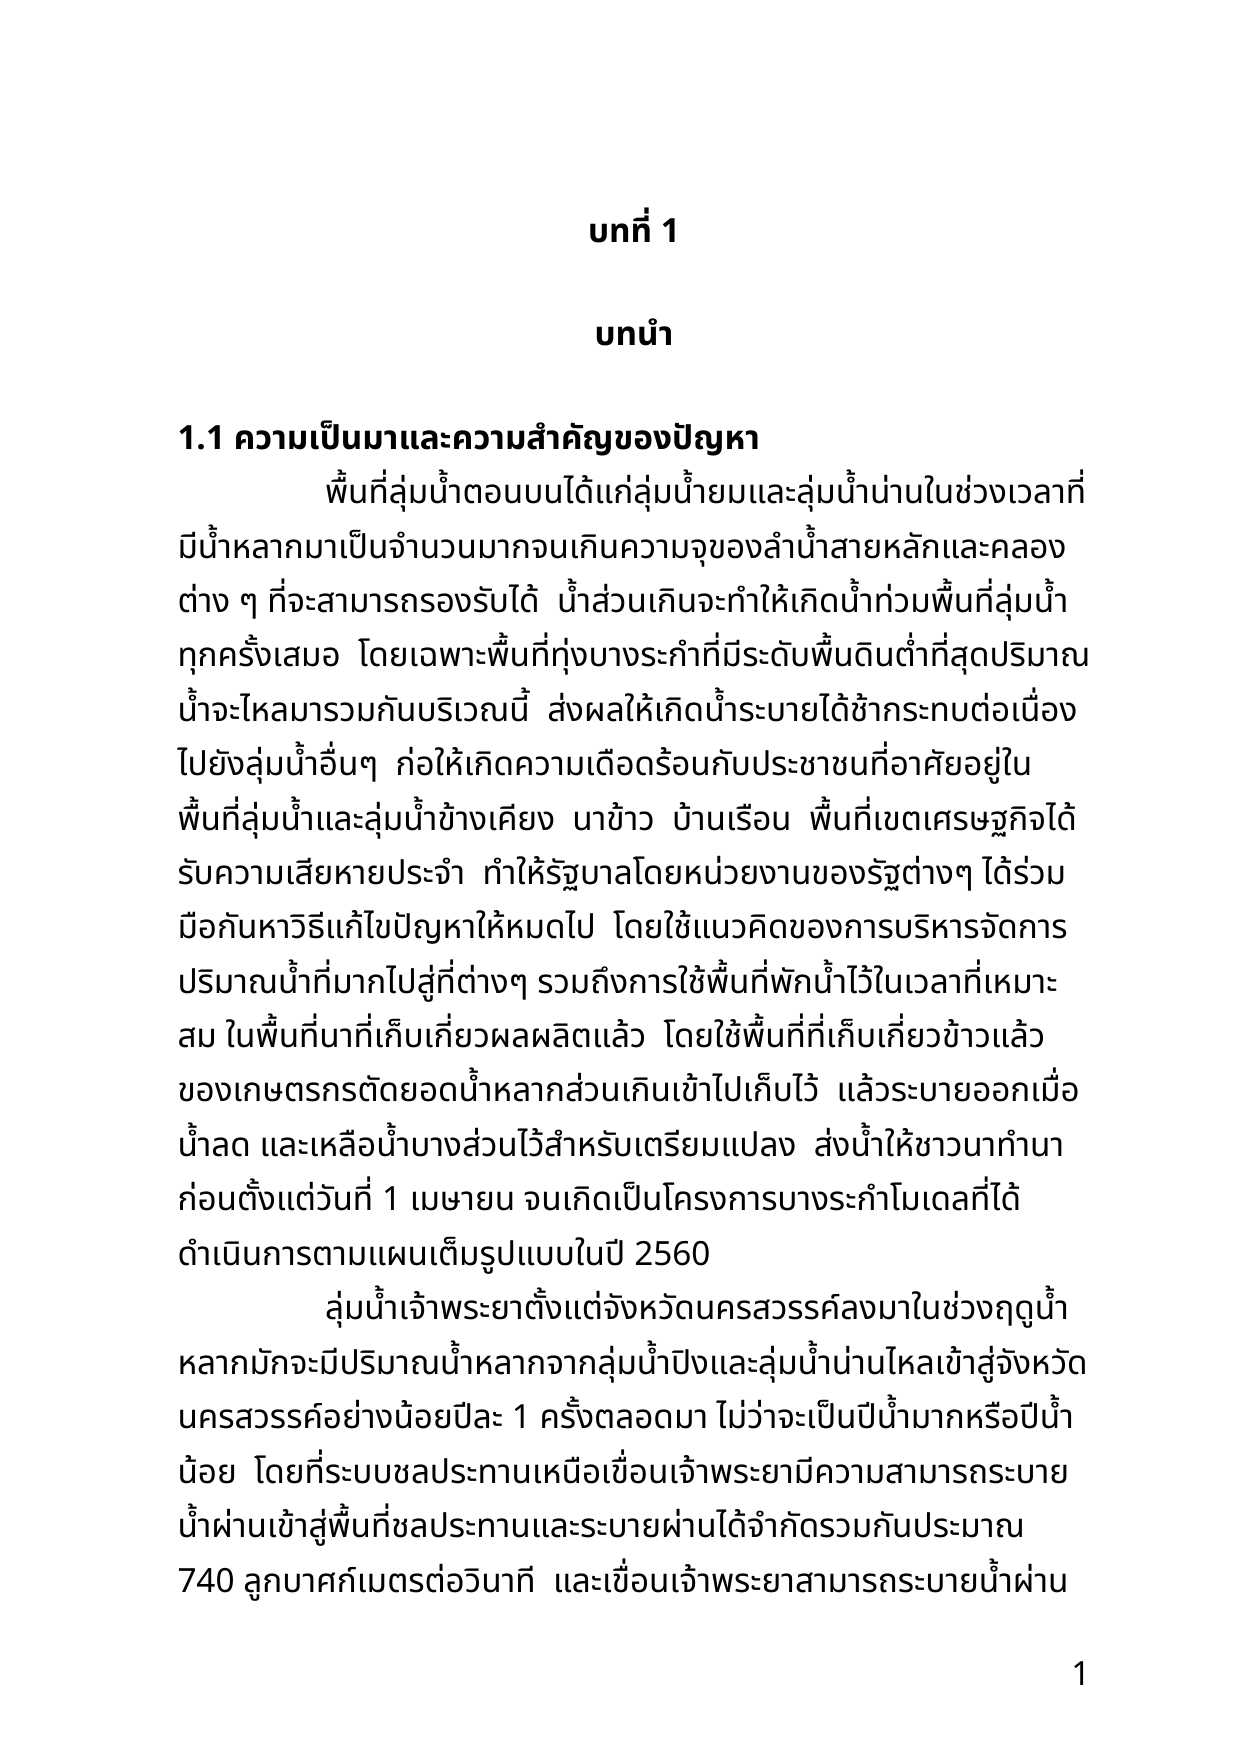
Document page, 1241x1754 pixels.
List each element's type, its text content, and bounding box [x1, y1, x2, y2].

text 1.1 ความเป็นมาและความสำคัญของปัญหา [177, 414, 1090, 464]
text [177, 1284, 1090, 1607]
text บทนำ [177, 310, 1090, 361]
text พื้นที่ลุ่มน้ำตอนบนได้แก่ลุ่มน้ำยมและลุ่มน้ำน่านในช่วงเวลาที่มีน้ำหลากมาเป็นจำนวนมากจนเกินความจุของลำน้ำสายหลักและคลองต่าง ๆ ที่จะสามารถรองรับได้ น้ำส่วนเกินจะทำให้เกิดน้ำท่วมพื้นที่ลุ่มน้ำทุกครั้งเสมอ โดยเฉพาะพื้นที่ทุ่งบางระกำที่มีระดับพื้นดินต่ำที่สุดปริมาณน้ำจะไหลมารวมกันบริเวณนี้ ส่งผลให้เกิดน้ำระบายได้ช้ากระทบต่อเนื่องไปยังลุ่มน้ำอื่นๆ ก่อให้เกิดความเดือดร้อนกับประชาชนที่อาศัยอยู่ในพื้นที่ลุ่มน้ำและลุ่มน้ำข้างเคียง นาข้าว บ้านเรือน พื้นที่เขตเศรษฐกิจได้รับความเสียหายประจำ ทำให้รัฐบาลโดยหน่วยงานของรัฐต่างๆ ได้ร่วมมือกันหาวิธีแก้ไขปัญหาให้หมดไป โดยใช้แนวคิดของการบริหารจัดการปริมาณน้ำที่มากไปสู่ที่ต่างๆ รวมถึงการใช้พื้นที่พักน้ำไว้ในเวลาที่เหมาะสม ในพื้นที่นาที่เก็บเกี่ยวผลผลิตแล้ว โดยใช้พื้นที่ที่เก็บเกี่ยวข้าวแล้วของเกษตรกรตัดยอดน้ำหลากส่วนเกินเข้าไปเก็บไว้ แล้วระบายออกเมื่อน้ำลด และเหลือน้ำบางส่วนไว้สำหรับเตรียมแปลง ส่งน้ำให้ชาวนาทำนาก่อนตั้งแต่วันที่ 1 เมษายน จนเกิดเป็นโครงการบางระกำโมเดลที่ได้ดำเนินการตามแผนเต็มรูปแบบในปี 2560 [177, 468, 1090, 1280]
text บทที่ 1 [177, 207, 1090, 257]
